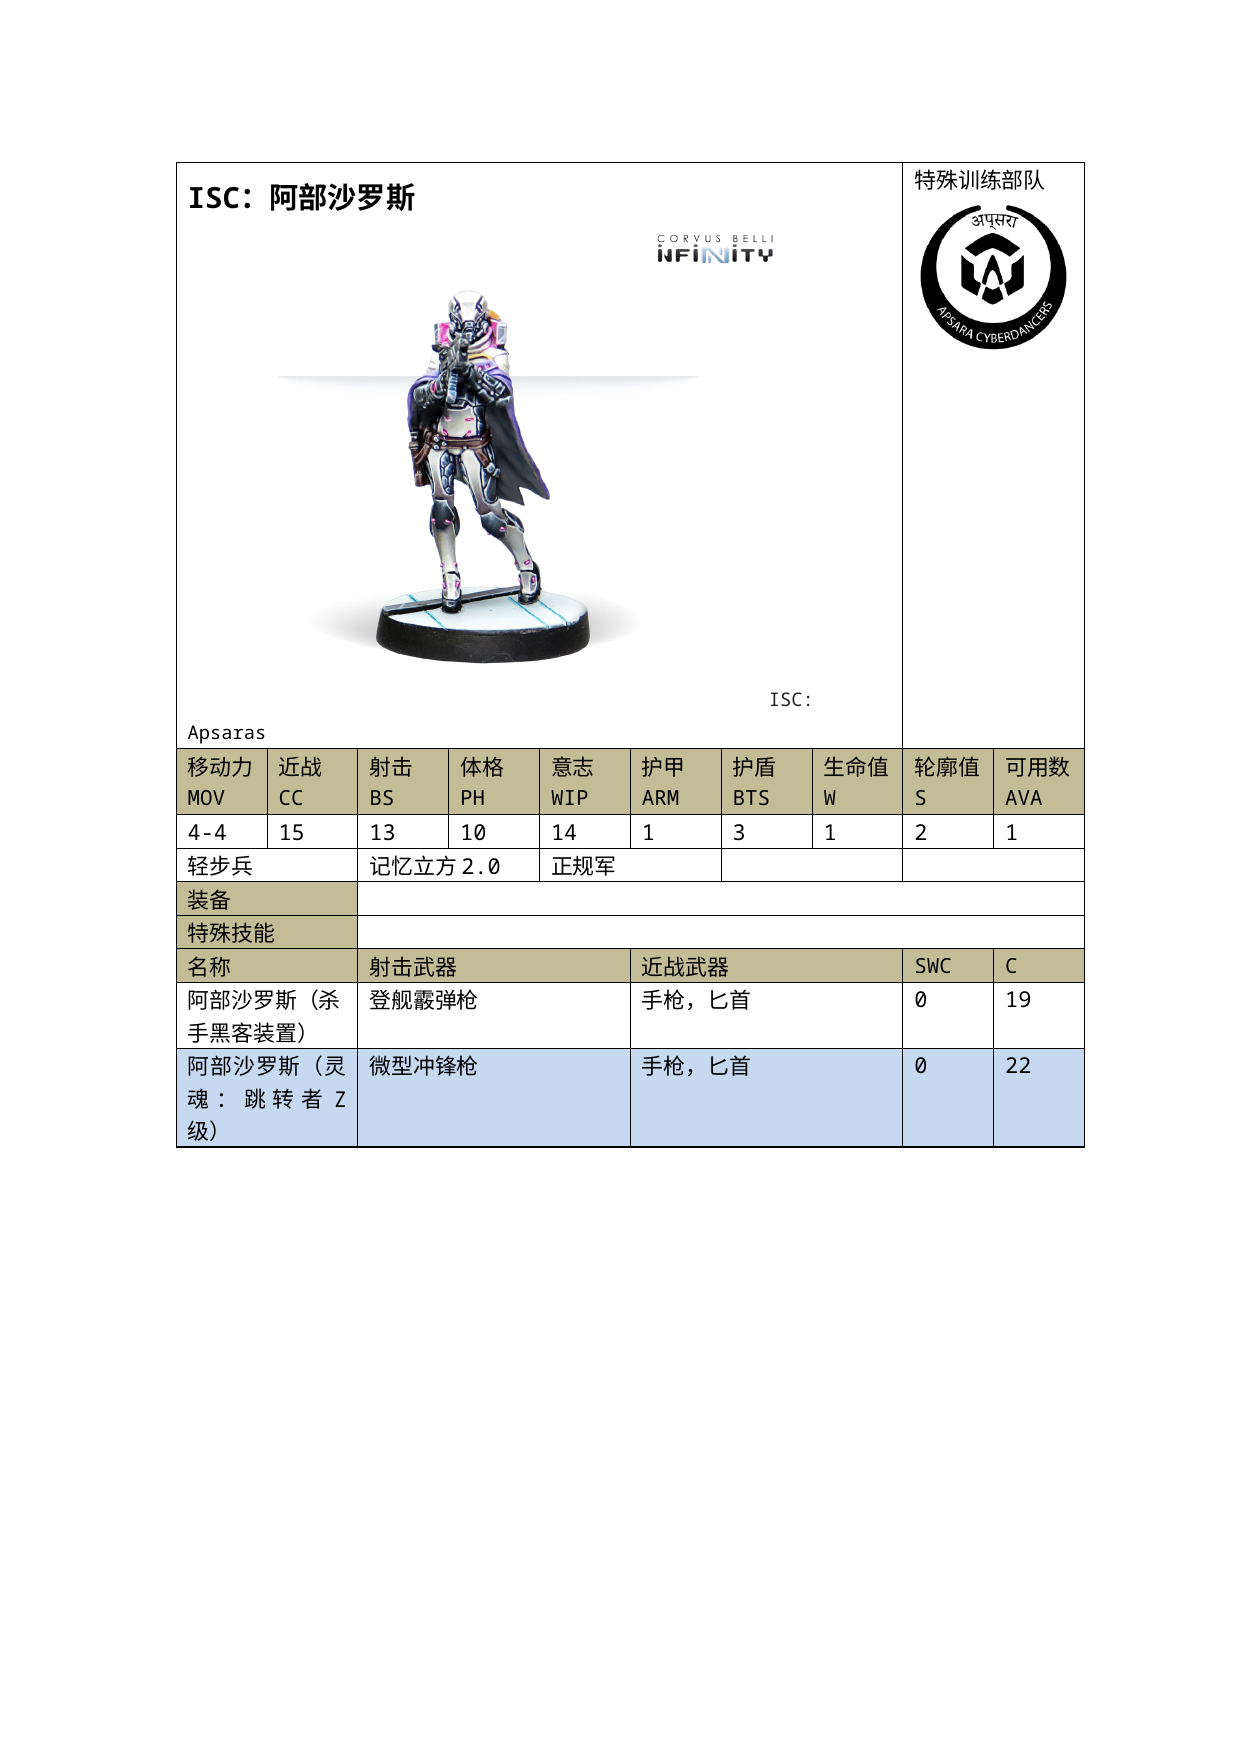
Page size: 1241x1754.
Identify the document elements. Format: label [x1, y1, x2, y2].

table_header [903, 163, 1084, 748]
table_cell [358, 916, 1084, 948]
picture [914, 202, 1073, 351]
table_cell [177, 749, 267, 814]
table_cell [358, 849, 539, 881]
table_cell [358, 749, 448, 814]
picture [187, 230, 789, 681]
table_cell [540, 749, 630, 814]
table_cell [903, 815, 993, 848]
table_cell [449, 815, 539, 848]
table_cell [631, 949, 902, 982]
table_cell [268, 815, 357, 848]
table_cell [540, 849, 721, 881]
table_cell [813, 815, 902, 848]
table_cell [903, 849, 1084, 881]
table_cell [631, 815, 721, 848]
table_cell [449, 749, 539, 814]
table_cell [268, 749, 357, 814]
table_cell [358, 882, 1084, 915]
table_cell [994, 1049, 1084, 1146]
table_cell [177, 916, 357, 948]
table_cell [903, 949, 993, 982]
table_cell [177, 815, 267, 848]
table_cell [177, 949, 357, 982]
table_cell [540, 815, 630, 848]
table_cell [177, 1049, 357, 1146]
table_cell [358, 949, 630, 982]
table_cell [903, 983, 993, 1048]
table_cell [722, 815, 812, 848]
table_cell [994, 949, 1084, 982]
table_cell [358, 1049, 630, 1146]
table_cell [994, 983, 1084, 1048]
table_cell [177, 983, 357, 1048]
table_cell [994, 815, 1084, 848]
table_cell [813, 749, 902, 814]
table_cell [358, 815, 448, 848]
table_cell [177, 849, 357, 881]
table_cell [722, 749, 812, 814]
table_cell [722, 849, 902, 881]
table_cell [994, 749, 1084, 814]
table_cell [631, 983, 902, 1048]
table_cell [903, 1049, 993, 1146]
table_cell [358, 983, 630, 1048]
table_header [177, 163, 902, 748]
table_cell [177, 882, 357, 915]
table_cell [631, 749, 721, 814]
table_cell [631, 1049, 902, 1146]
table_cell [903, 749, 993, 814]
